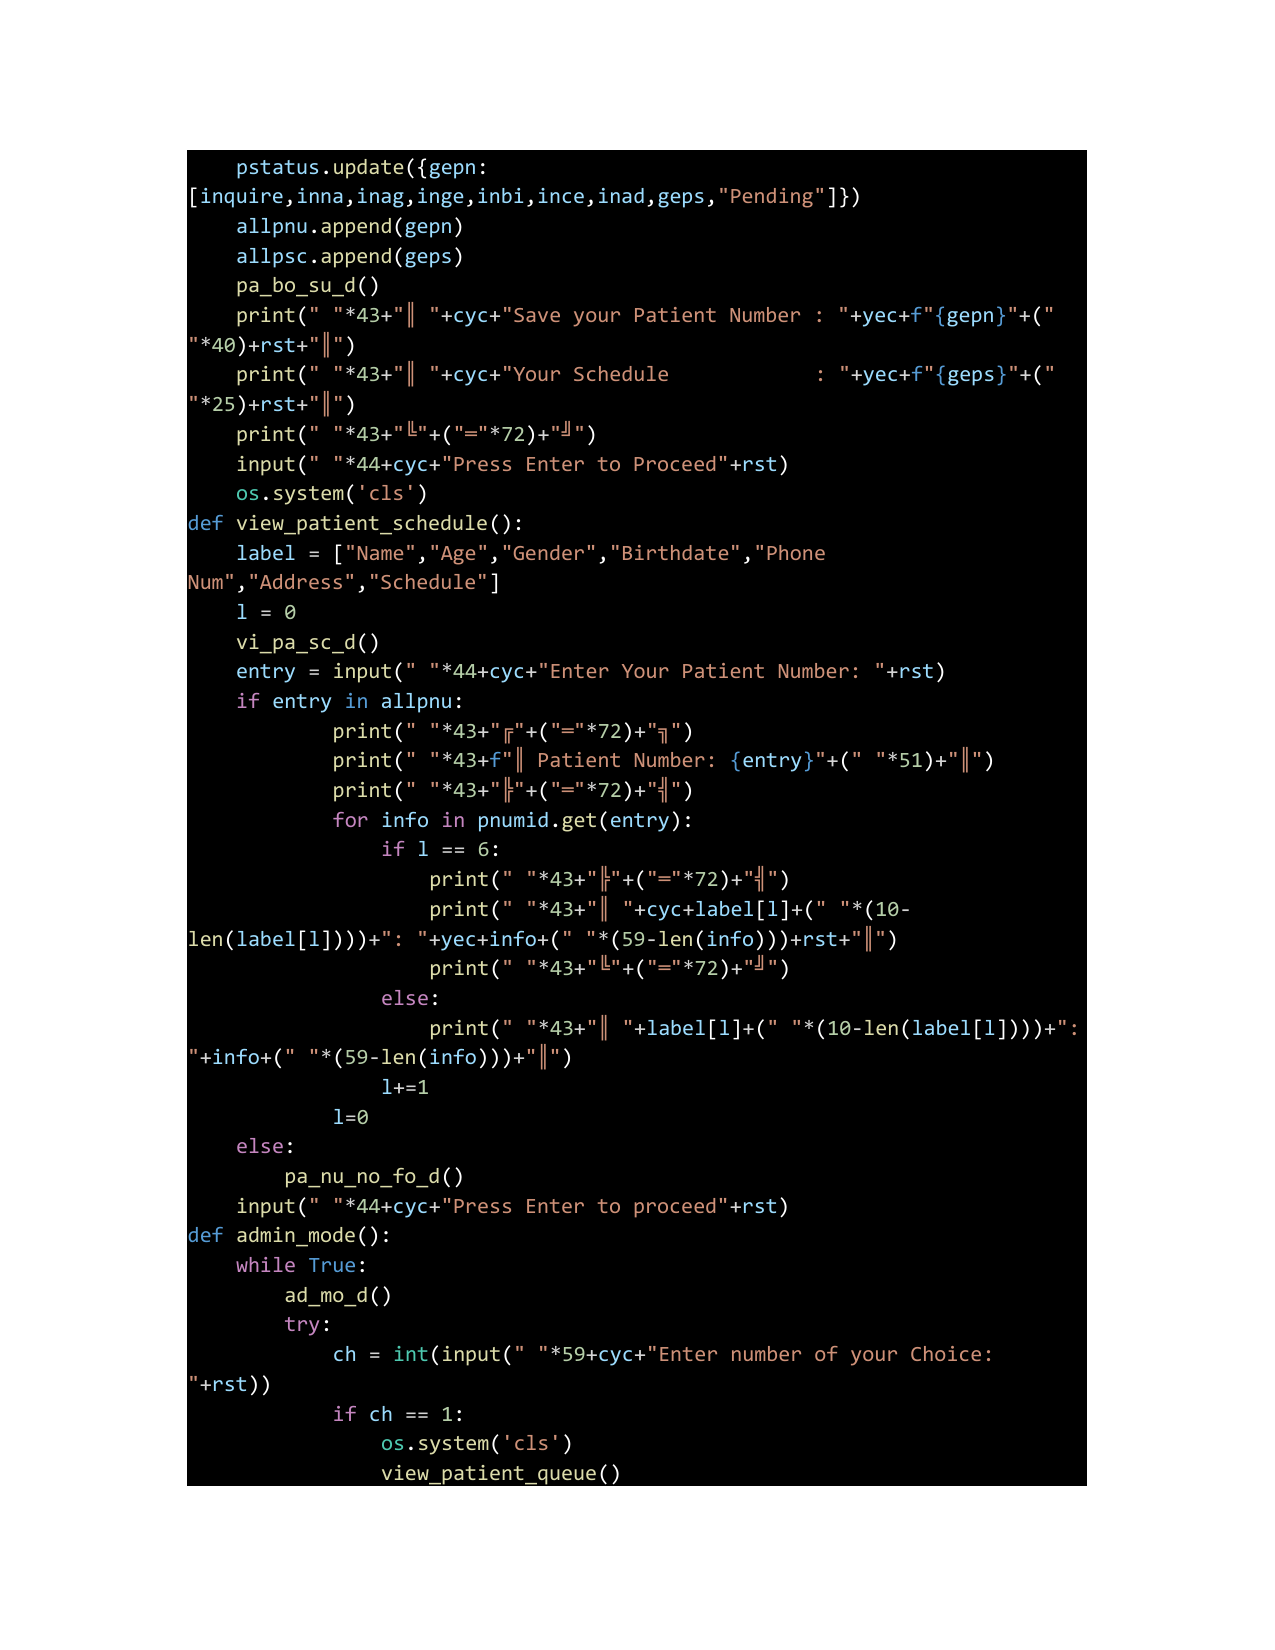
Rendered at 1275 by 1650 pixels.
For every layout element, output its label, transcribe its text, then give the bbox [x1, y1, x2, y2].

text pa_nu_no_fo_d() [187, 1159, 1087, 1189]
text vi_pa_sc_d() [187, 625, 1087, 655]
text pa_bo_su_d() [187, 269, 1087, 298]
text if ch == 1: [187, 1397, 1087, 1427]
text print(" "*43+"╚"+("═"*72)+"╝") [187, 952, 1087, 981]
text l = 0 [187, 595, 1087, 625]
text def view_patient_schedule(): [187, 506, 1087, 536]
text if entry in allpnu: [187, 684, 1087, 714]
text print(" "*43+"╠"+("═"*72)+"╣") [187, 773, 1087, 803]
text print(" "*43+"║ "+cyc+"Save your Patient Number : "+yec+f"{gepn}"+(" "*40)+rst+"║") [187, 298, 1087, 358]
text l+=1 [187, 1070, 1087, 1100]
text input(" "*44+cyc+"Press Enter to Proceed"+rst) [187, 447, 1087, 477]
text if l == 6: [187, 833, 1087, 862]
text allpsc.append(geps) [187, 239, 1087, 269]
text ad_mo_d() [187, 1278, 1087, 1308]
text input(" "*44+cyc+"Press Enter to proceed"+rst) [187, 1189, 1087, 1219]
text entry = input(" "*44+cyc+"Enter Your Patient Number: "+rst) [187, 655, 1087, 684]
text print(" "*43+f"║ Patient Number: {entry}"+(" "*51)+"║") [187, 744, 1087, 773]
text pstatus.update({gepn:[inquire,inna,inag,inge,inbi,ince,inad,geps,"Pending"]}) [187, 150, 1087, 209]
text print(" "*43+"╔"+("═"*72)+"╗") [187, 714, 1087, 744]
text else: [187, 1130, 1087, 1159]
text for info in pnumid.get(entry): [187, 803, 1087, 833]
text ch = int(input(" "*59+cyc+"Enter number of your Choice: "+rst)) [187, 1337, 1087, 1397]
text print(" "*43+"║ "+cyc+"Your Schedule : "+yec+f"{geps}"+(" "*25)+rst+"║") [187, 358, 1087, 417]
text label = ["Name","Age","Gender","Birthdate","Phone Num","Address","Schedule"] [187, 536, 1087, 595]
text while True: [187, 1248, 1087, 1278]
text print(" "*43+"║ "+label[l]+(" "*(10-len(label[l])))+": "+info+(" "*(59-len(info)))+"║") [187, 1011, 1087, 1070]
text print(" "*43+"╠"+("═"*72)+"╣") [187, 862, 1087, 892]
text print(" "*43+"╚"+("═"*72)+"╝") [187, 417, 1087, 447]
text allpnu.append(gepn) [187, 209, 1087, 239]
text print(" "*43+"║ "+cyc+label[l]+(" "*(10-len(label[l])))+": "+yec+info+(" "*(59-len(info)))+rst+"║") [187, 892, 1087, 952]
text view_patient_queue() [187, 1456, 1087, 1486]
text try: [187, 1308, 1087, 1337]
text l=0 [187, 1100, 1087, 1130]
text def admin_mode(): [187, 1219, 1087, 1248]
text else: [187, 981, 1087, 1011]
text os.system('cls') [187, 477, 1087, 506]
text os.system('cls') [187, 1427, 1087, 1456]
